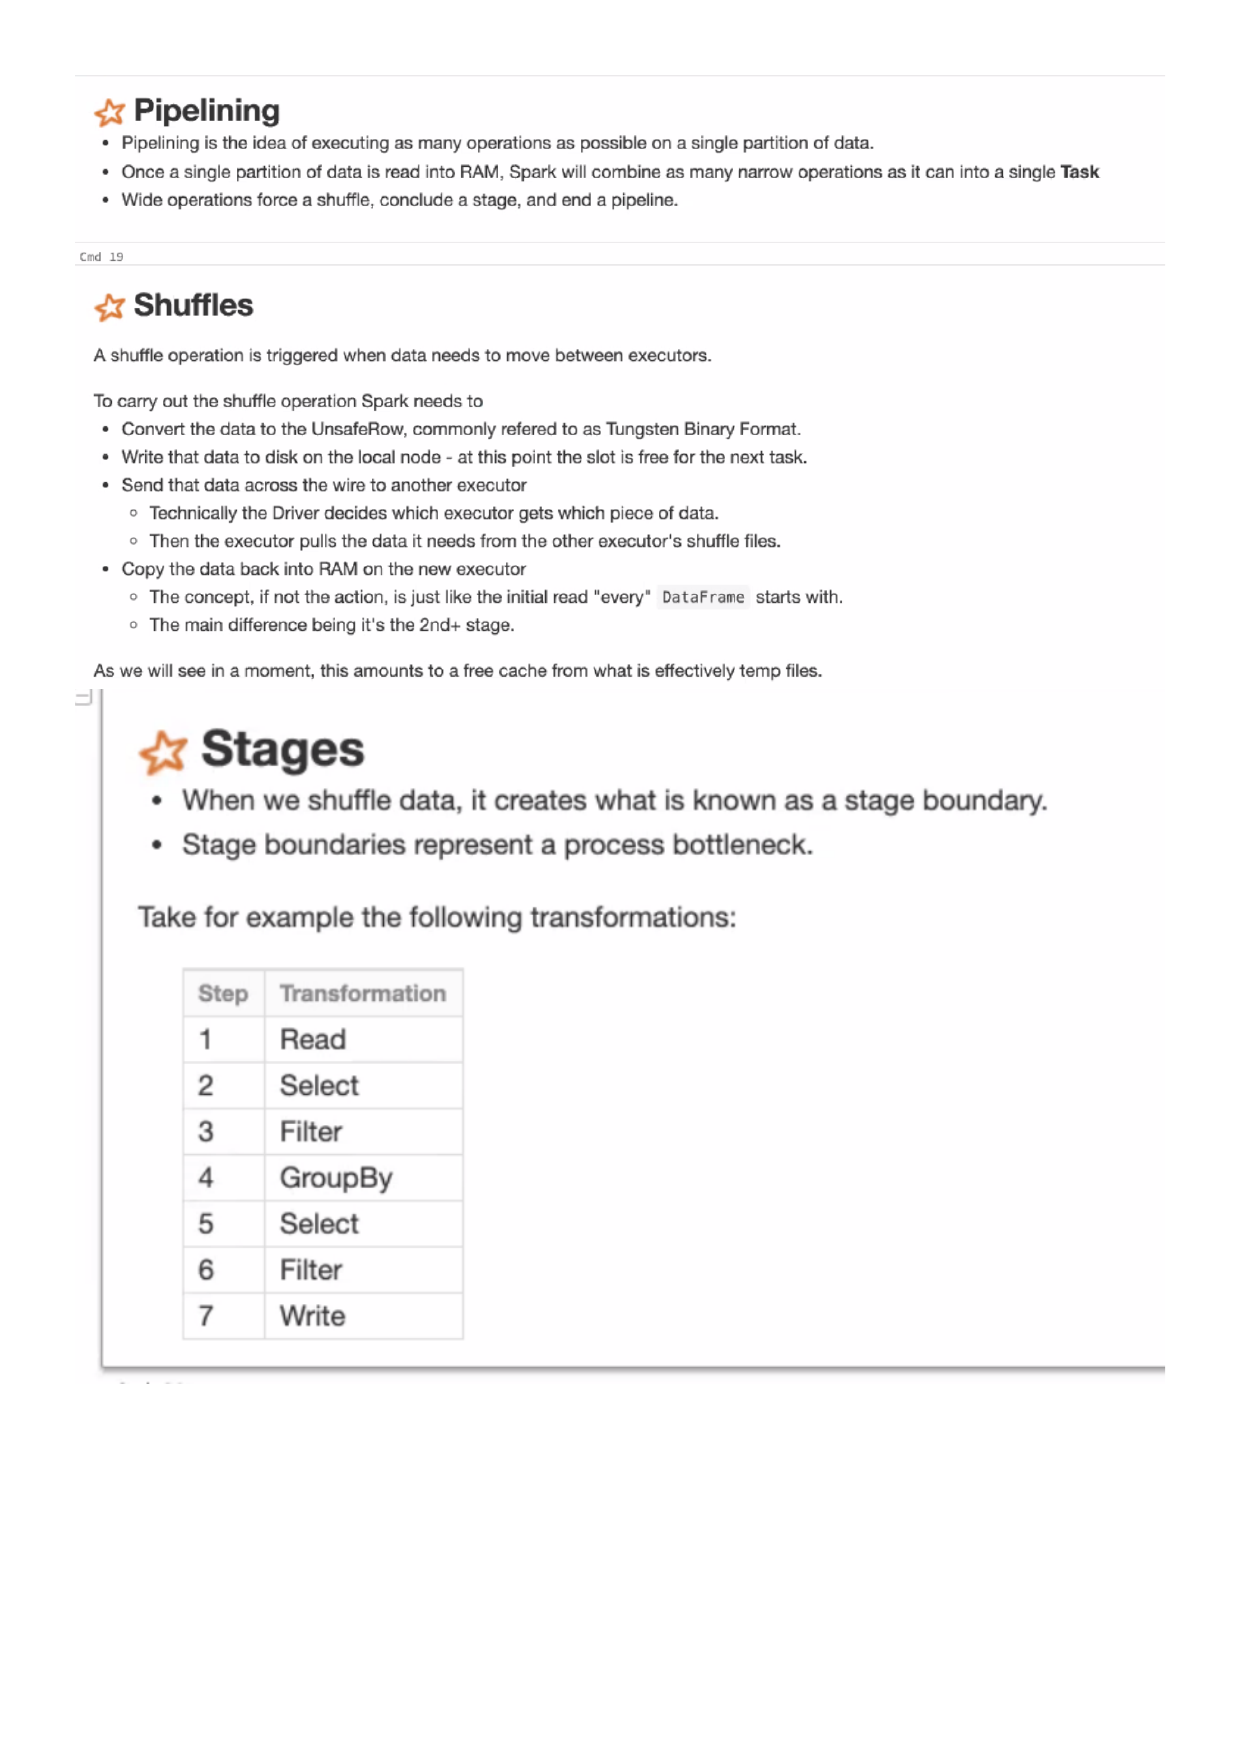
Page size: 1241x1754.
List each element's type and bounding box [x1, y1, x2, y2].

picture [75, 75, 1166, 688]
picture [75, 689, 1166, 1384]
